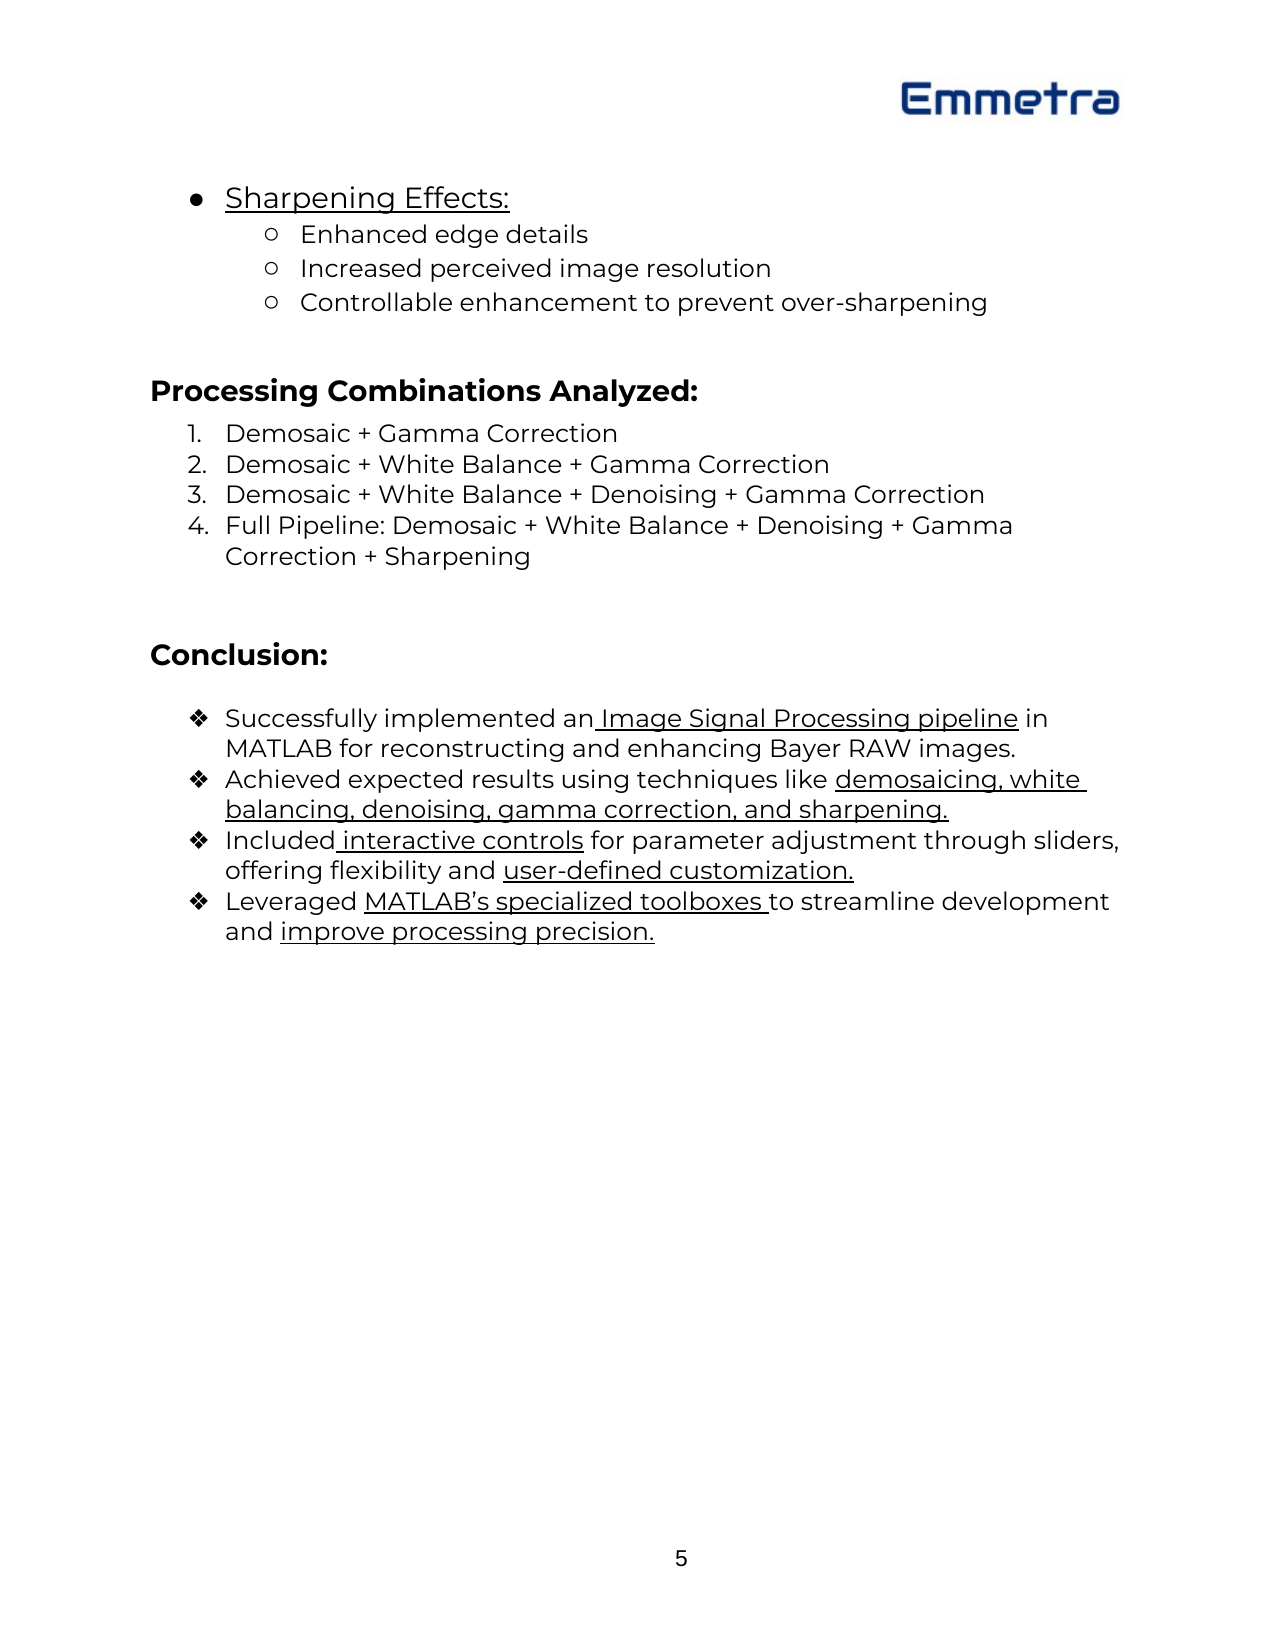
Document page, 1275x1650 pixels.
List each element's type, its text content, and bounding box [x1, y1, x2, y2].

list Sharpening Effects: [187, 181, 1125, 216]
text Processing Combinations Analyzed: [150, 373, 1125, 408]
list Controllable enhancement to prevent over-sharpening [262, 283, 1125, 317]
text Conclusion: [150, 637, 1125, 673]
list Achieved expected results using techniques like demosaicing, white balancing, denoising, gamma correction, and sharpening. [187, 764, 1125, 825]
list Increased perceived image resolution [262, 250, 1125, 283]
list Enhanced edge details [262, 216, 1125, 250]
list Demosaic + White Balance + Gamma Correction [187, 449, 1125, 480]
list Leveraged MATLAB’s specialized toolboxes to streamline development and improve processing precision. [187, 886, 1125, 947]
list Successfully implemented an Image Signal Processing pipeline in MATLAB for reconstructing and enhancing Bayer RAW images. [187, 703, 1125, 764]
list Included interactive controls for parameter adjustment through sliders, offering flexibility and user-defined customization. [187, 825, 1125, 886]
list Demosaic + Gamma Correction [187, 419, 1125, 449]
list Full Pipeline: Demosaic + White Balance + Denoising + Gamma Correction + Sharpening [187, 510, 1125, 571]
list Demosaic + White Balance + Denoising + Gamma Correction [187, 480, 1125, 510]
picture [898, 75, 1125, 122]
